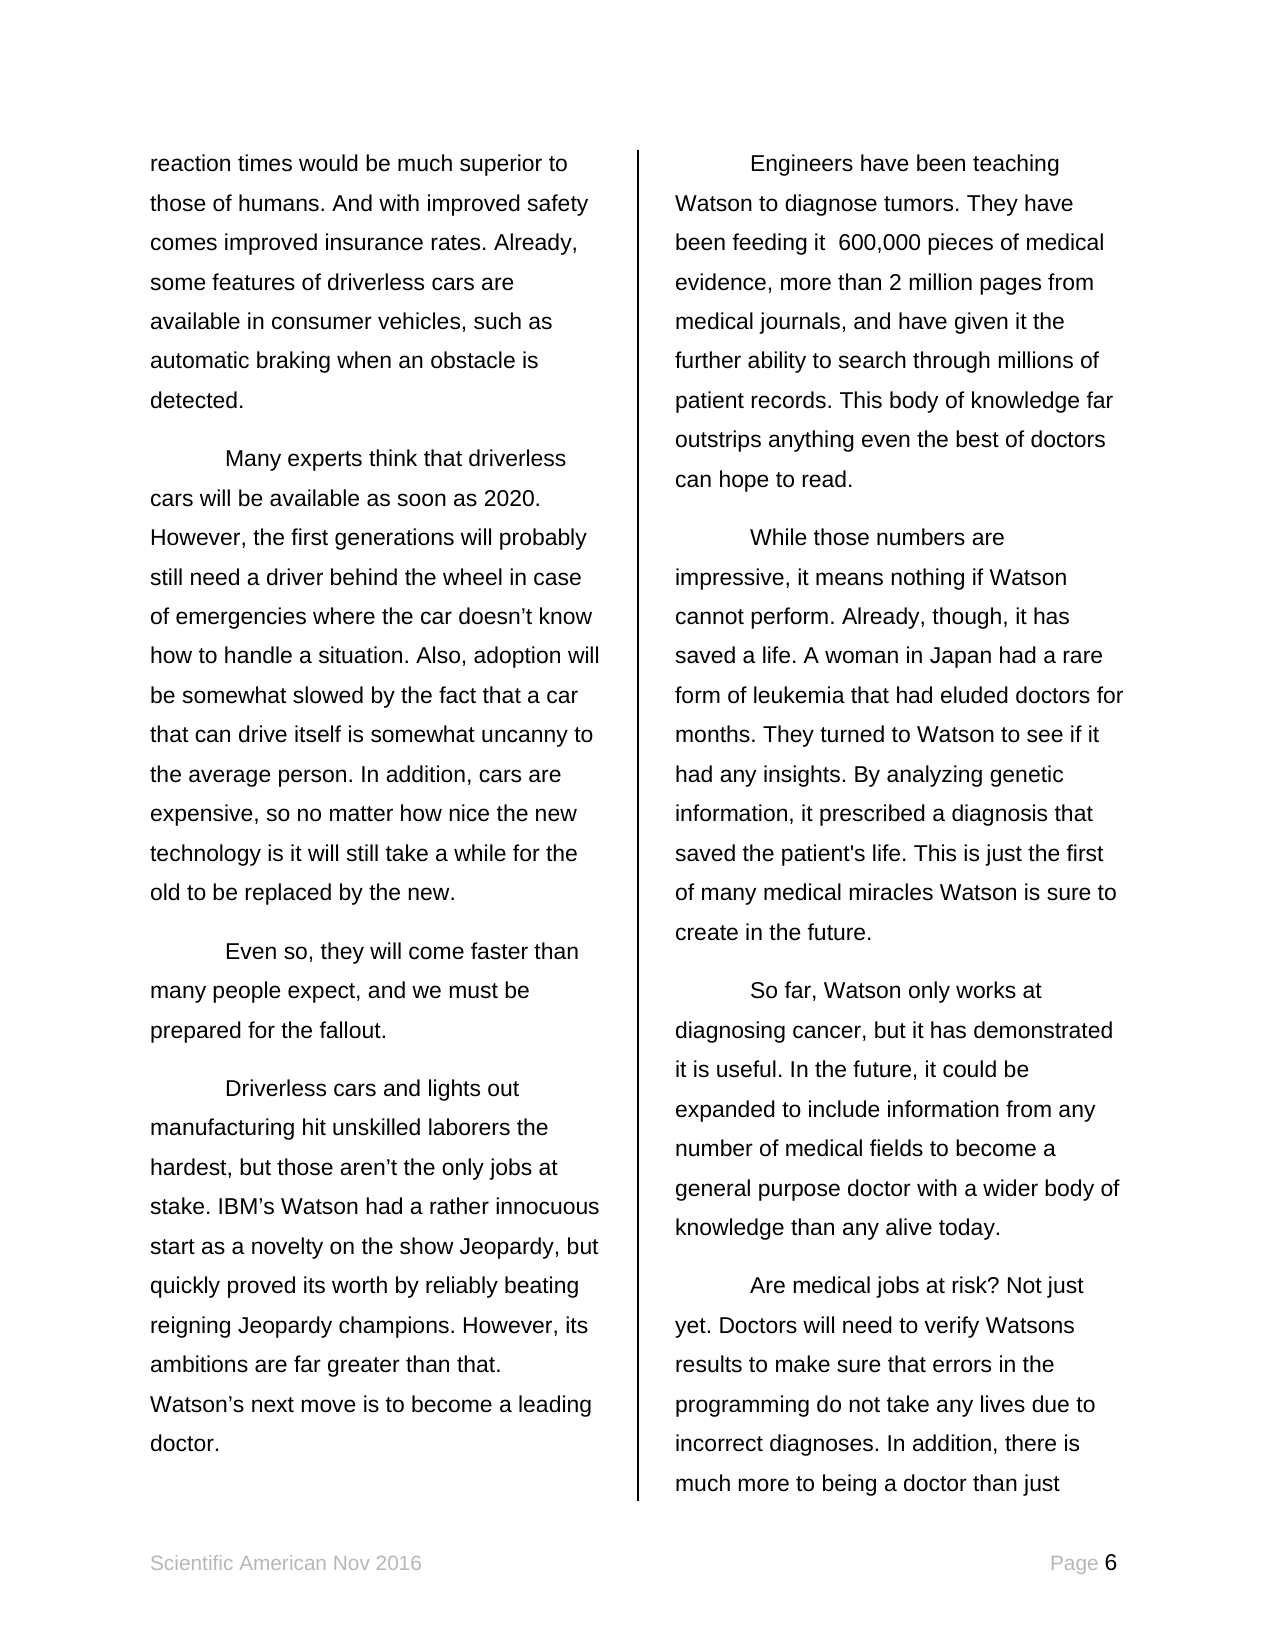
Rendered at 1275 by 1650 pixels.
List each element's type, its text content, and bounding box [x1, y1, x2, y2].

text Driverless cars and lights out manufacturing hit unskilled laborers the hardest, but those aren’t the only jobs at stake. IBM’s Watson had a rather innocuous start as a novelty on the show Jeopardy, but quickly proved its worth by reliably beating reigning Jeopardy champions. However, its ambitions are far greater than that. Watson’s next move is to become a leading doctor. [150, 1075, 600, 1456]
text Many experts think that driverless cars will be available as soon as 2020. However, the first generations will probably still need a driver behind the wheel in case of emergencies where the car doesn’t know how to handle a situation. Also, adoption will be somewhat slowed by the fact that a car that can drive itself is somewhat uncanny to the average person. In addition, cars are expensive, so no matter how nice the new technology is it will still take a while for the old to be replaced by the new. [150, 445, 600, 906]
text Engineers have been teaching Watson to diagnose tumors. They have been feeding it 600,000 pieces of medical evidence, more than 2 million pages from medical journals, and have given it the further ability to search through millions of patient records. This body of knowledge far outstrips anything even the best of doctors can hope to read. [675, 150, 1125, 492]
text While those numbers are impressive, it means nothing if Watson cannot perform. Already, though, it has saved a life. A woman in Japan had a rare form of leukemia that had eluded doctors for months. They turned to Watson to see if it had any insights. By analyzing genetic information, it prescribed a diagnosis that saved the patient's life. This is just the first of many medical miracles Watson is sure to create in the future. [675, 524, 1125, 945]
text So far, Watson only works at diagnosing cancer, but it has demonstrated it is useful. In the future, it could be expanded to include information from any number of medical fields to become a general purpose doctor with a wider body of knowledge than any alive today. [675, 977, 1125, 1240]
text Even so, they will come faster than many people expect, and we must be prepared for the fallout. [150, 938, 600, 1043]
